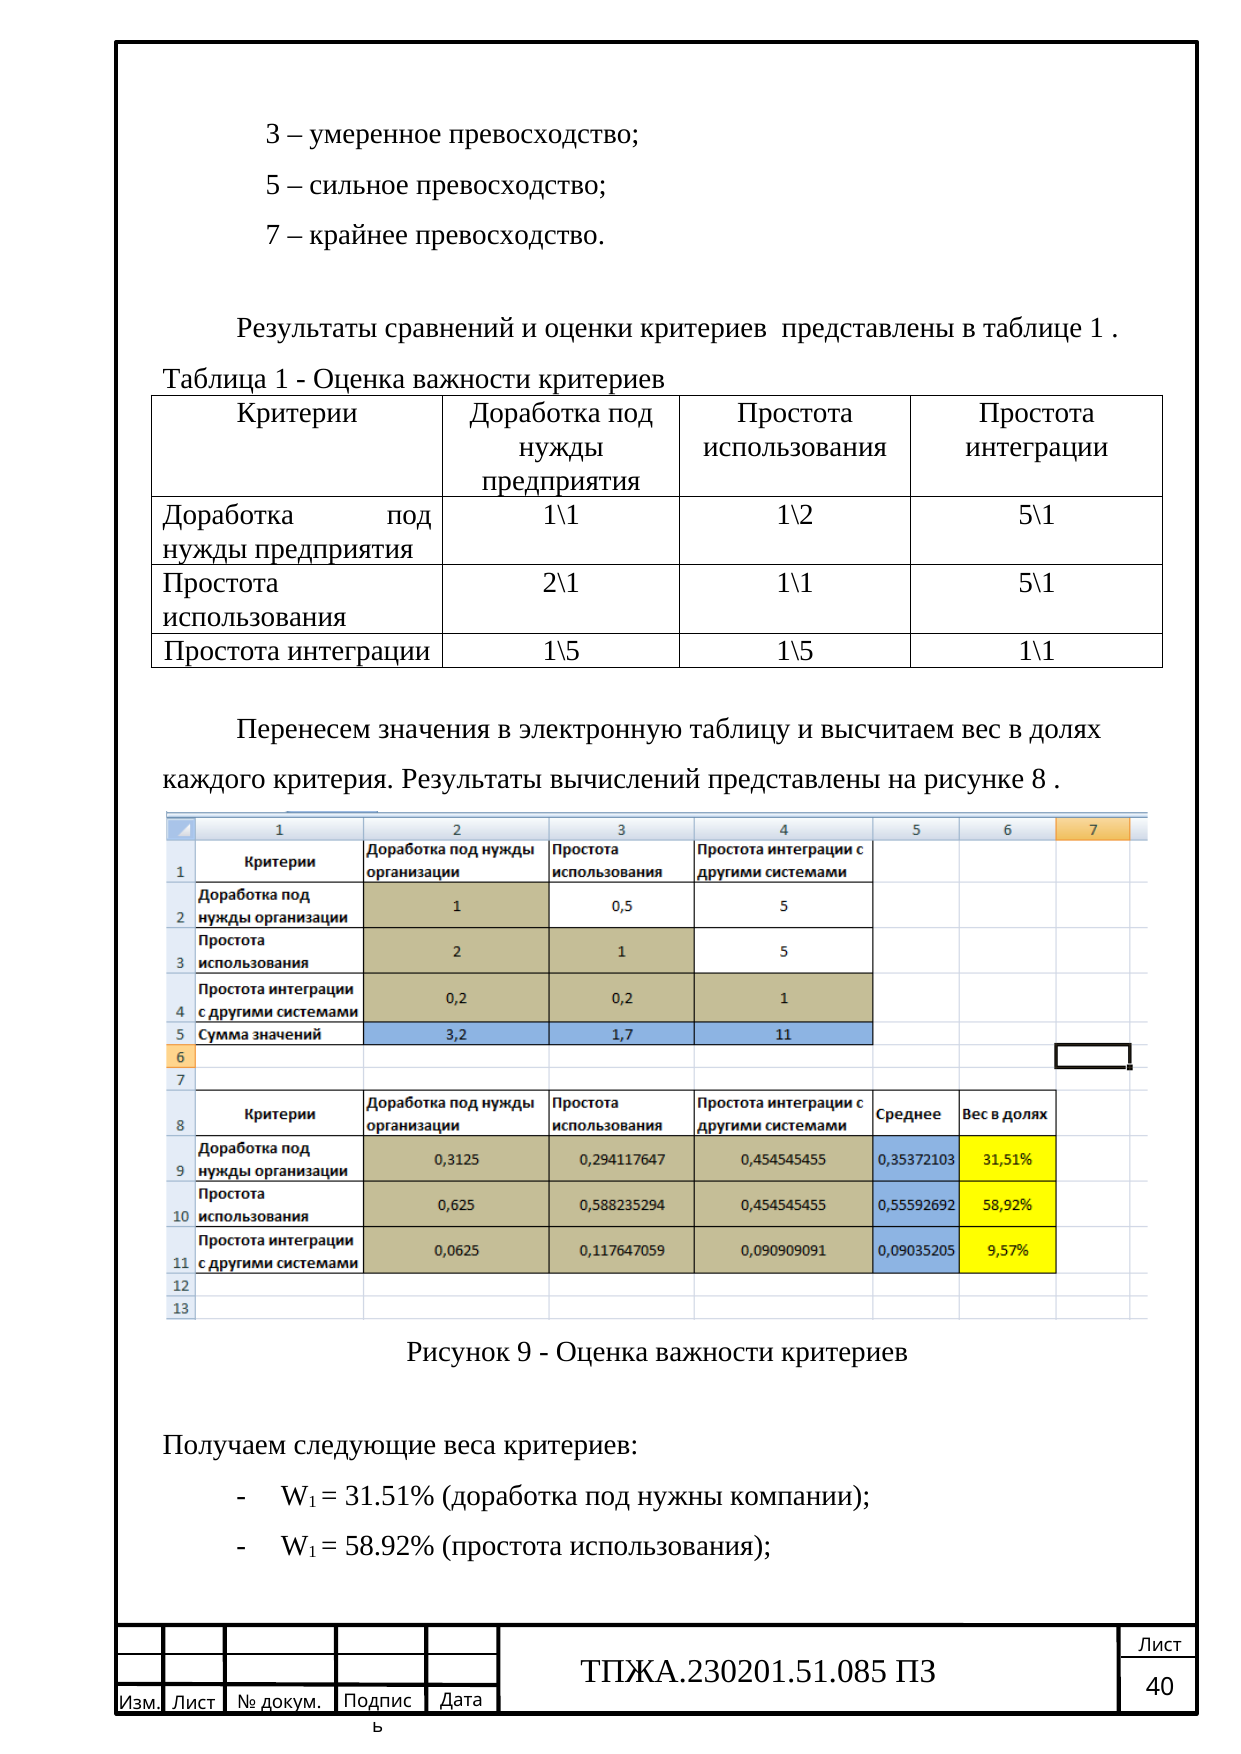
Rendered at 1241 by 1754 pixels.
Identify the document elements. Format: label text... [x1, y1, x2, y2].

table_cell 1\5 [680, 634, 910, 667]
table_header Критерии [152, 396, 442, 496]
table_cell 1\1 [680, 565, 910, 632]
text Получаем следующие веса критериев: [162, 1427, 1152, 1461]
table_cell 1\1 [443, 497, 679, 564]
table_header Простота использования [680, 396, 910, 496]
text Таблица 1 - Оценка важности критериев [162, 361, 1152, 394]
text 3 – умеренное превосходство; [192, 117, 1152, 150]
text 7 – крайнее превосходство. [192, 217, 1152, 251]
table_cell Простота использования [152, 565, 442, 632]
table_cell 1\2 [680, 497, 910, 564]
text Перенесем значения в электронную таблицу и высчитаем вес в долях каждого критерия. Результаты вычислений представлены на рисунке 8 . [162, 711, 1152, 795]
table_cell 5\1 [911, 565, 1162, 632]
table_cell 2\1 [443, 565, 679, 632]
table_cell 5\1 [911, 497, 1162, 564]
table_cell 1\1 [911, 634, 1162, 667]
table_header Доработка под нужды предприятия [443, 396, 679, 496]
table_cell Простота интеграции [152, 634, 442, 667]
text 5 – сильное превосходство; [192, 167, 1152, 200]
table_cell Доработка под нужды предприятия [152, 497, 442, 564]
text Результаты сравнений и оценки критериев представлены в таблице 1 . [162, 311, 1152, 344]
text Рисунок 9 - Оценка важности критериев [162, 1334, 1152, 1368]
picture [166, 811, 1148, 1320]
list W1 = 31.51% (доработка под нужны компании); [236, 1478, 1152, 1511]
list W1 = 58.92% (простота использования); [236, 1528, 1152, 1562]
table_cell 1\5 [443, 634, 679, 667]
table_header Простота интеграции [911, 396, 1162, 496]
